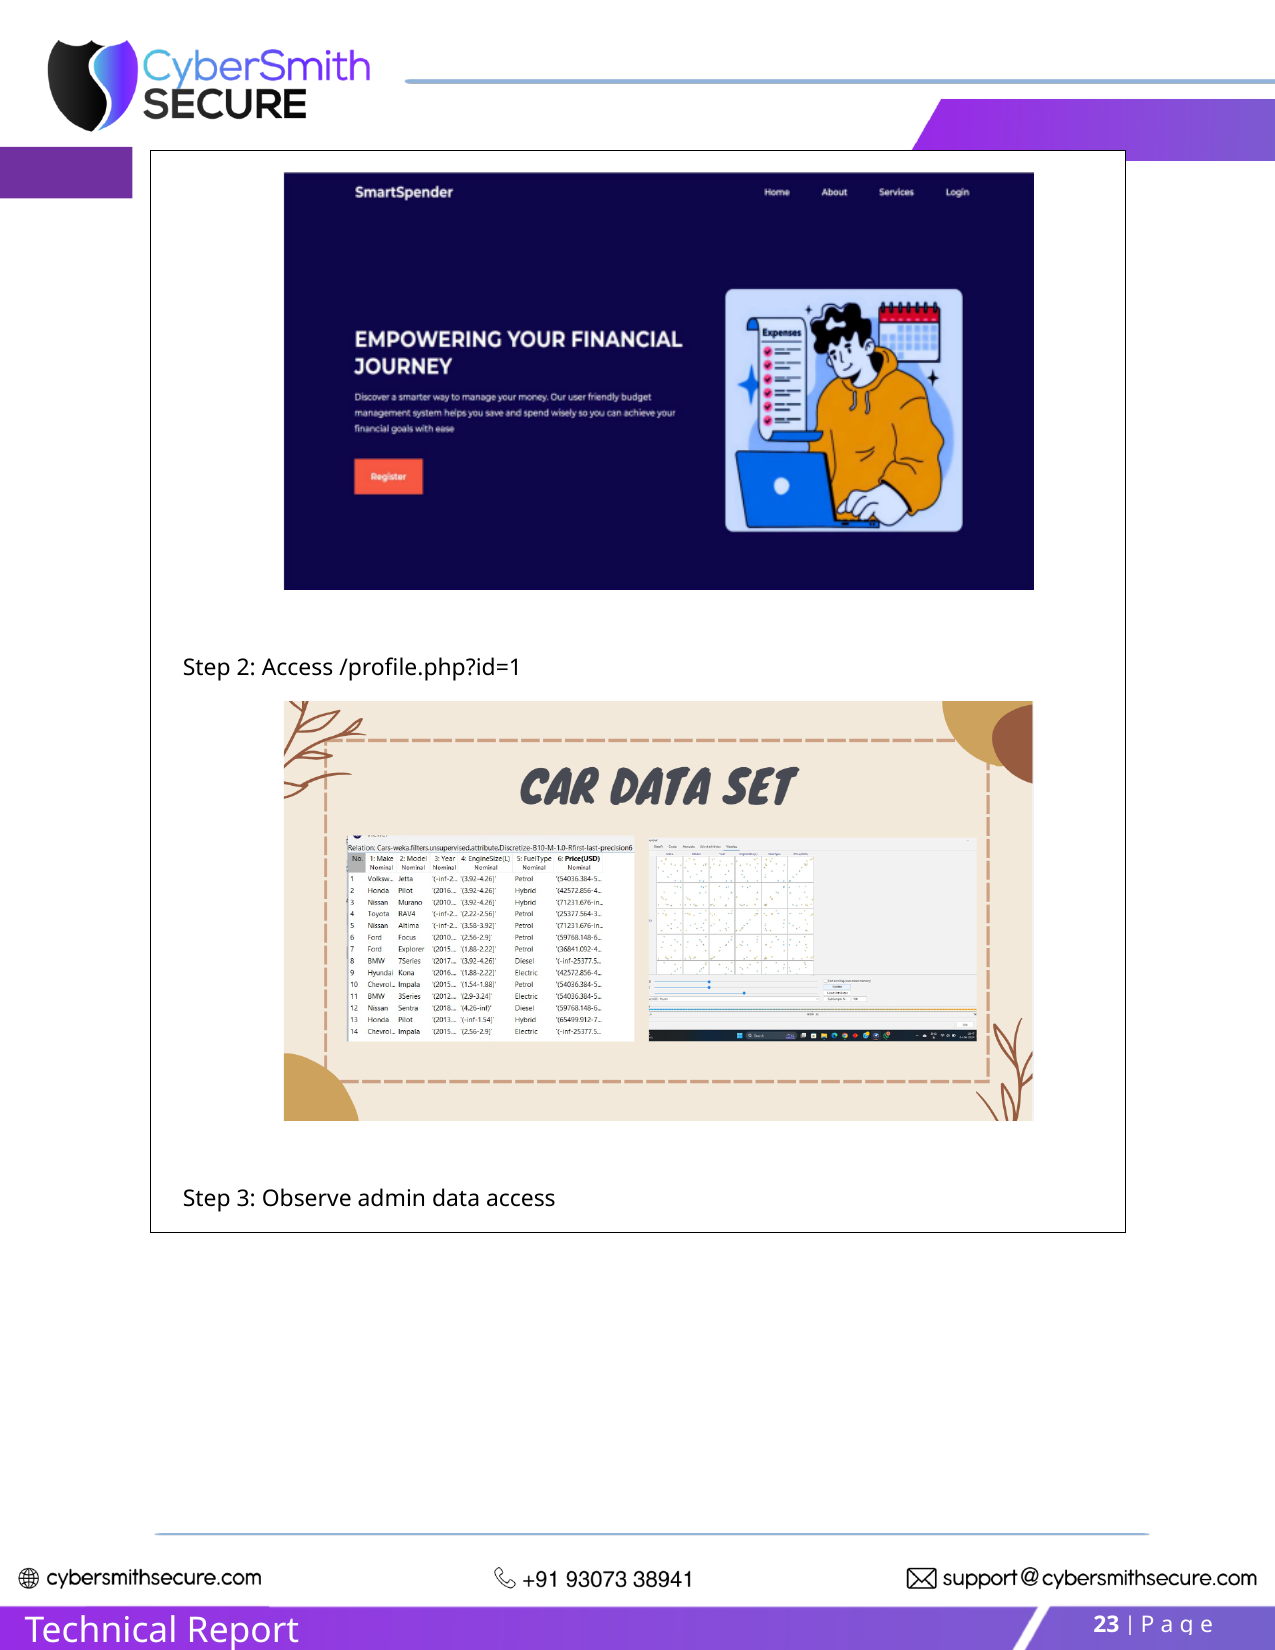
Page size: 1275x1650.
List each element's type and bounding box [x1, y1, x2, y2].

picture [47, 40, 1275, 161]
picture [283, 171, 1034, 590]
picture [283, 701, 1034, 1121]
table_cell [151, 151, 1125, 1232]
picture [0, 1533, 1275, 1650]
picture [234, 1625, 245, 1640]
